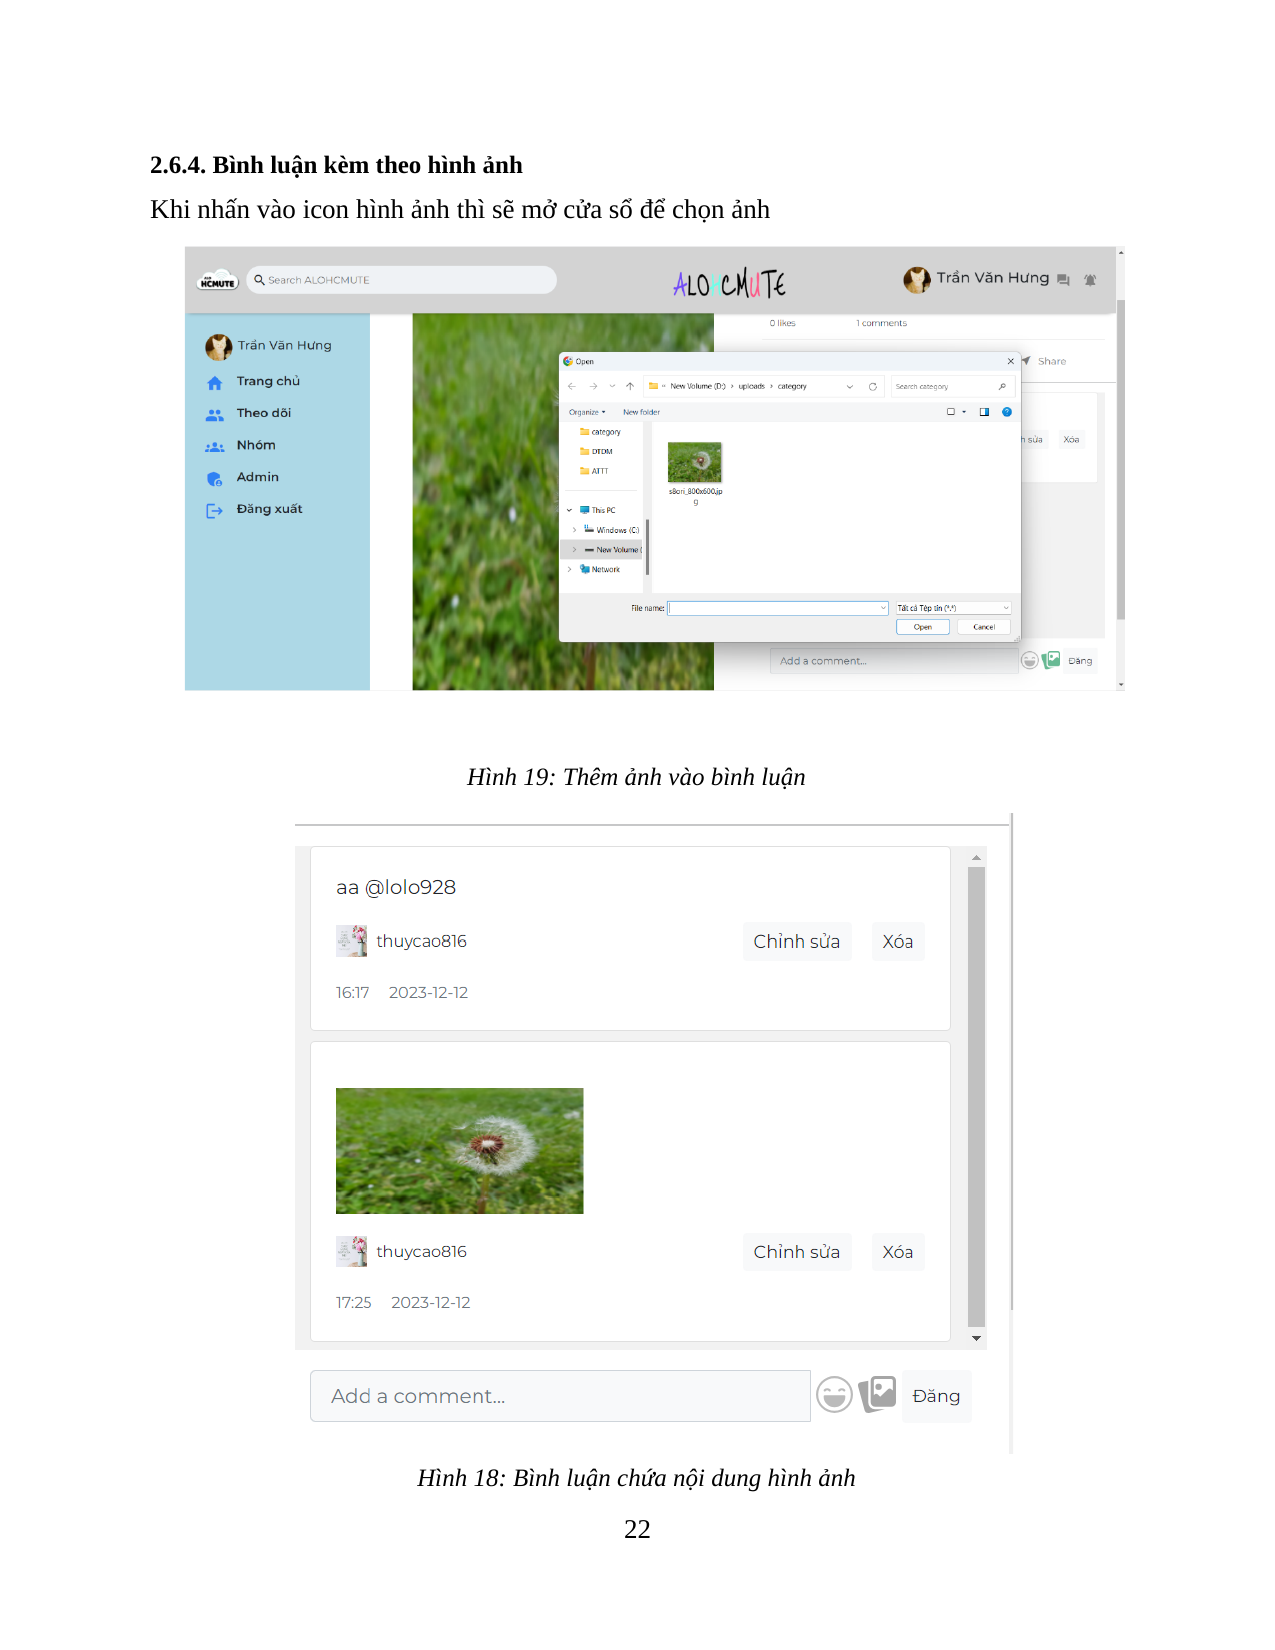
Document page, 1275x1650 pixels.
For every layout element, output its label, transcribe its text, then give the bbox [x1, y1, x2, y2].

text Khi nhấn vào icon hình ảnh thì sẽ mở cửa sổ để chọn ảnh [150, 193, 1125, 225]
subtitle 2.6.4. Bình luận kèm theo hình ảnh [150, 150, 1125, 179]
picture [261, 813, 1014, 1454]
picture [184, 244, 1125, 691]
